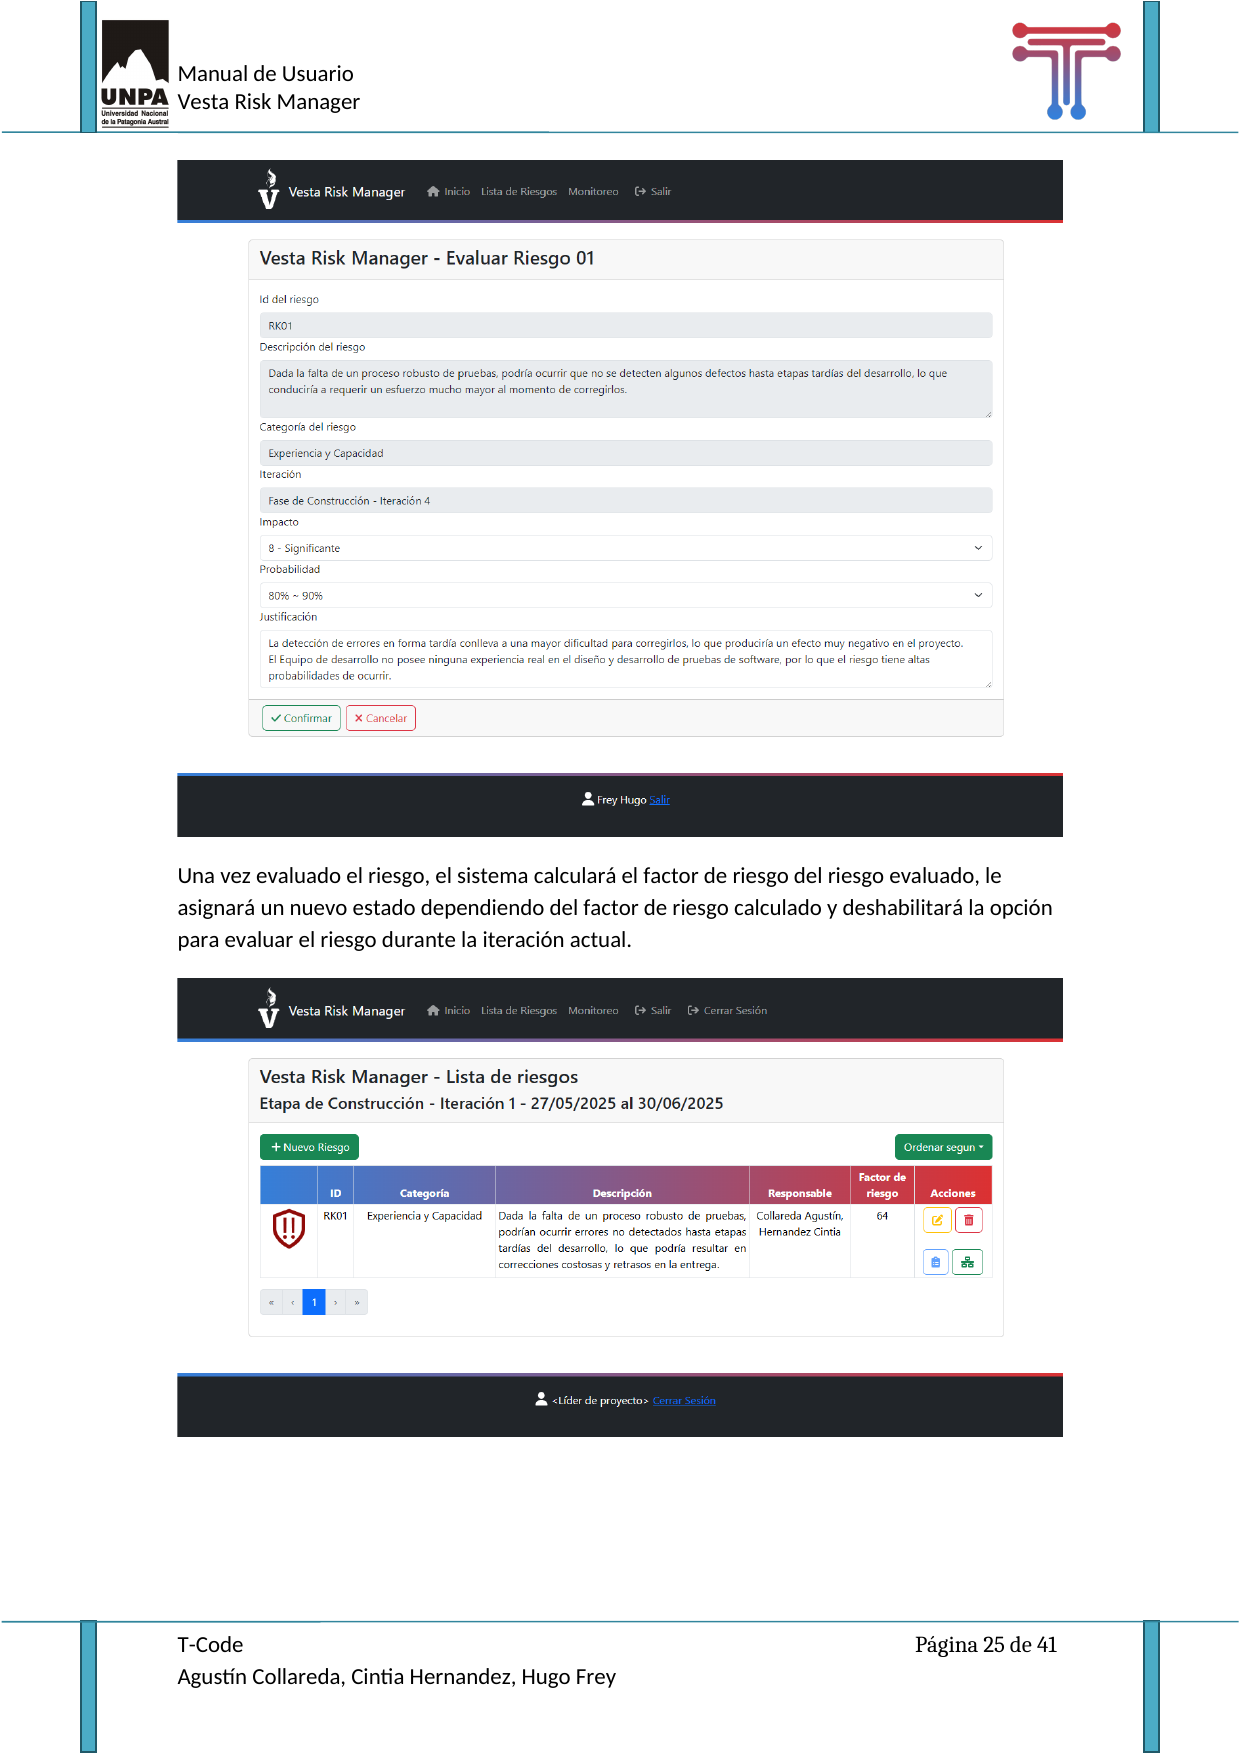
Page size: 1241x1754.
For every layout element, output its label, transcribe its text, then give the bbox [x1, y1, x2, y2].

picture [177, 160, 1063, 837]
picture [100, 18, 170, 129]
text Una vez evaluado el riesgo, el sistema calculará el factor de riesgo del riesgo evaluado, le asignará un nuevo estado dependiendo del factor de riesgo calculado y deshabilitará la opción para evaluar el riesgo durante la iteración actual. [177, 861, 1063, 953]
picture [1012, 19, 1122, 122]
picture [177, 978, 1063, 1437]
